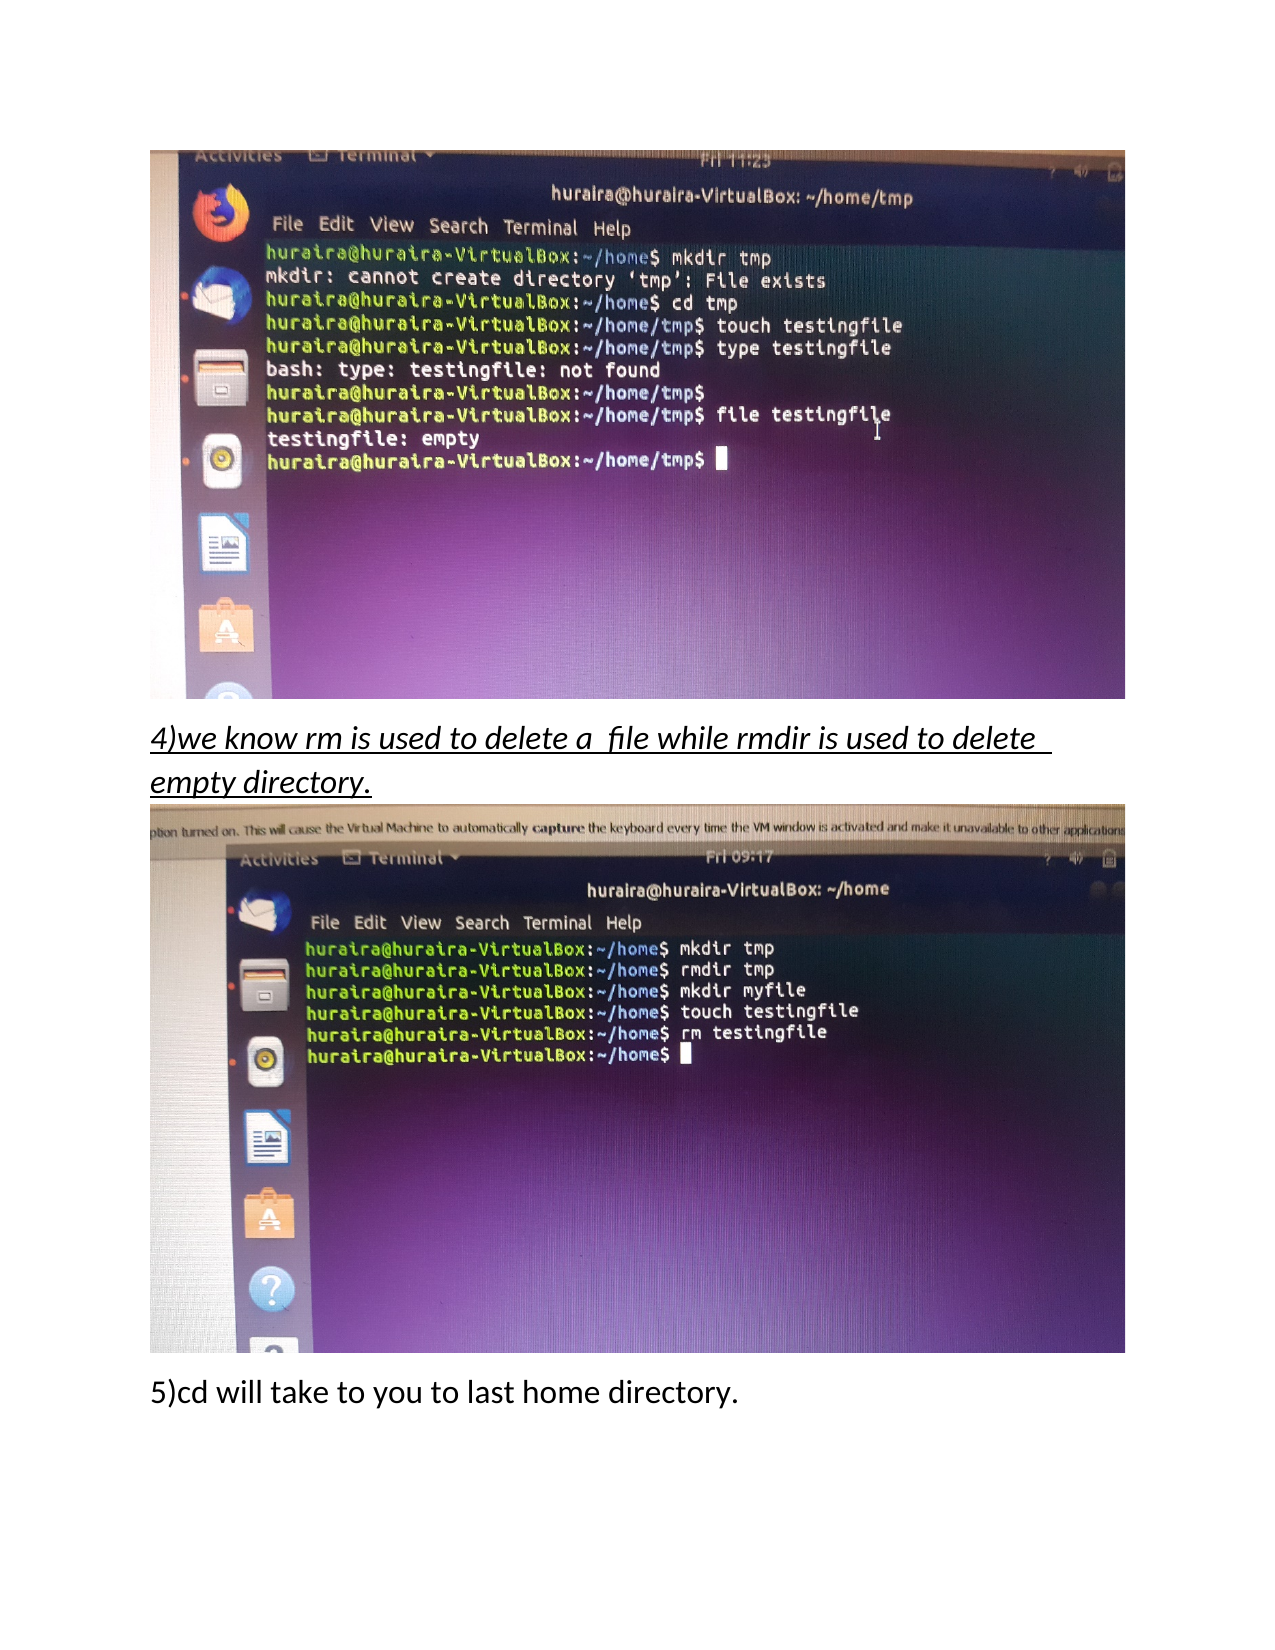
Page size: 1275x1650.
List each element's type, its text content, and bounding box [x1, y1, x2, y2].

picture [150, 150, 1125, 699]
text 5)cd will take to you to last home directory. [150, 1371, 1125, 1412]
picture [150, 804, 1125, 1353]
text 4)we know rm is used to delete a file while rmdir is used to delete empty directory. [150, 717, 1125, 804]
